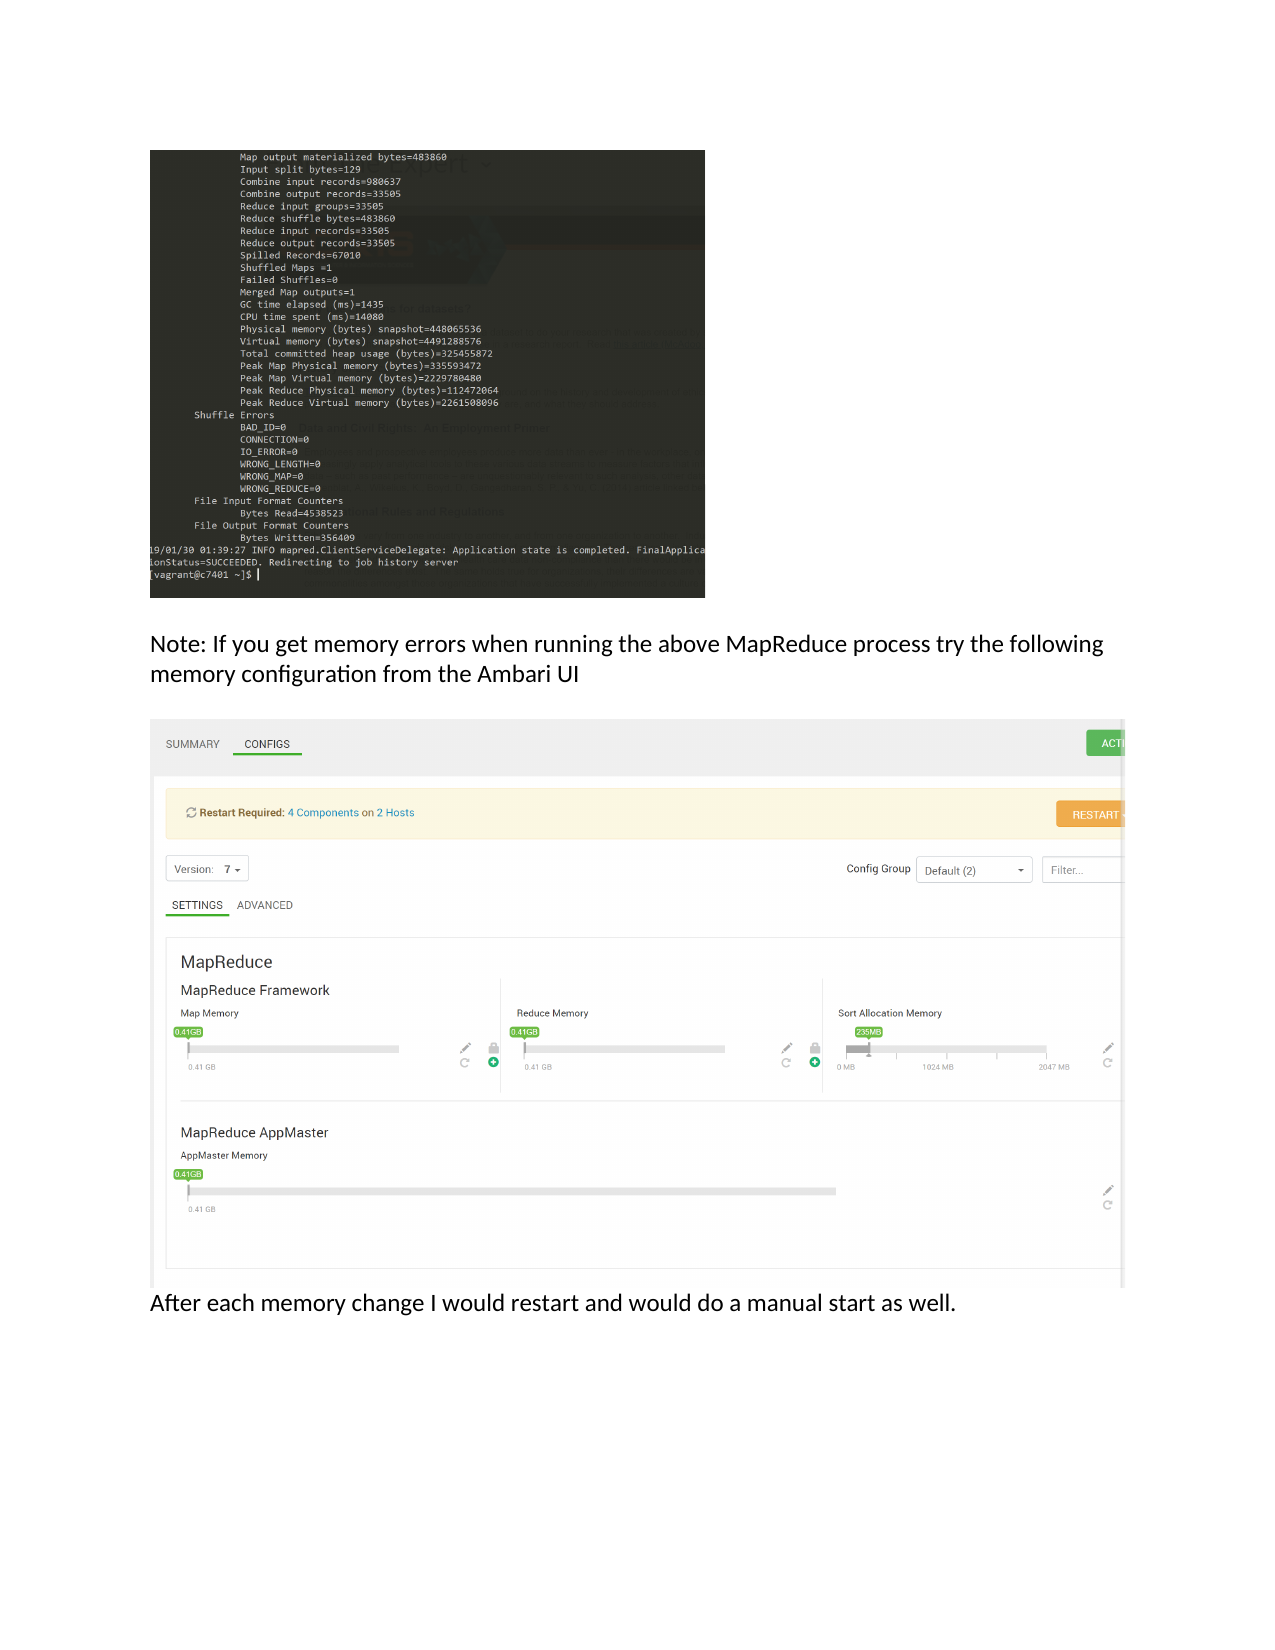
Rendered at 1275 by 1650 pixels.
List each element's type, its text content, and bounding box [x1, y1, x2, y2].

text After each memory change I would restart and would do a manual start as well. [150, 1288, 1125, 1318]
text Note: If you get memory errors when running the above MapReduce process try the following memory configuration from the Ambari UI [150, 628, 1125, 689]
picture [150, 719, 1125, 1288]
picture [150, 150, 706, 598]
